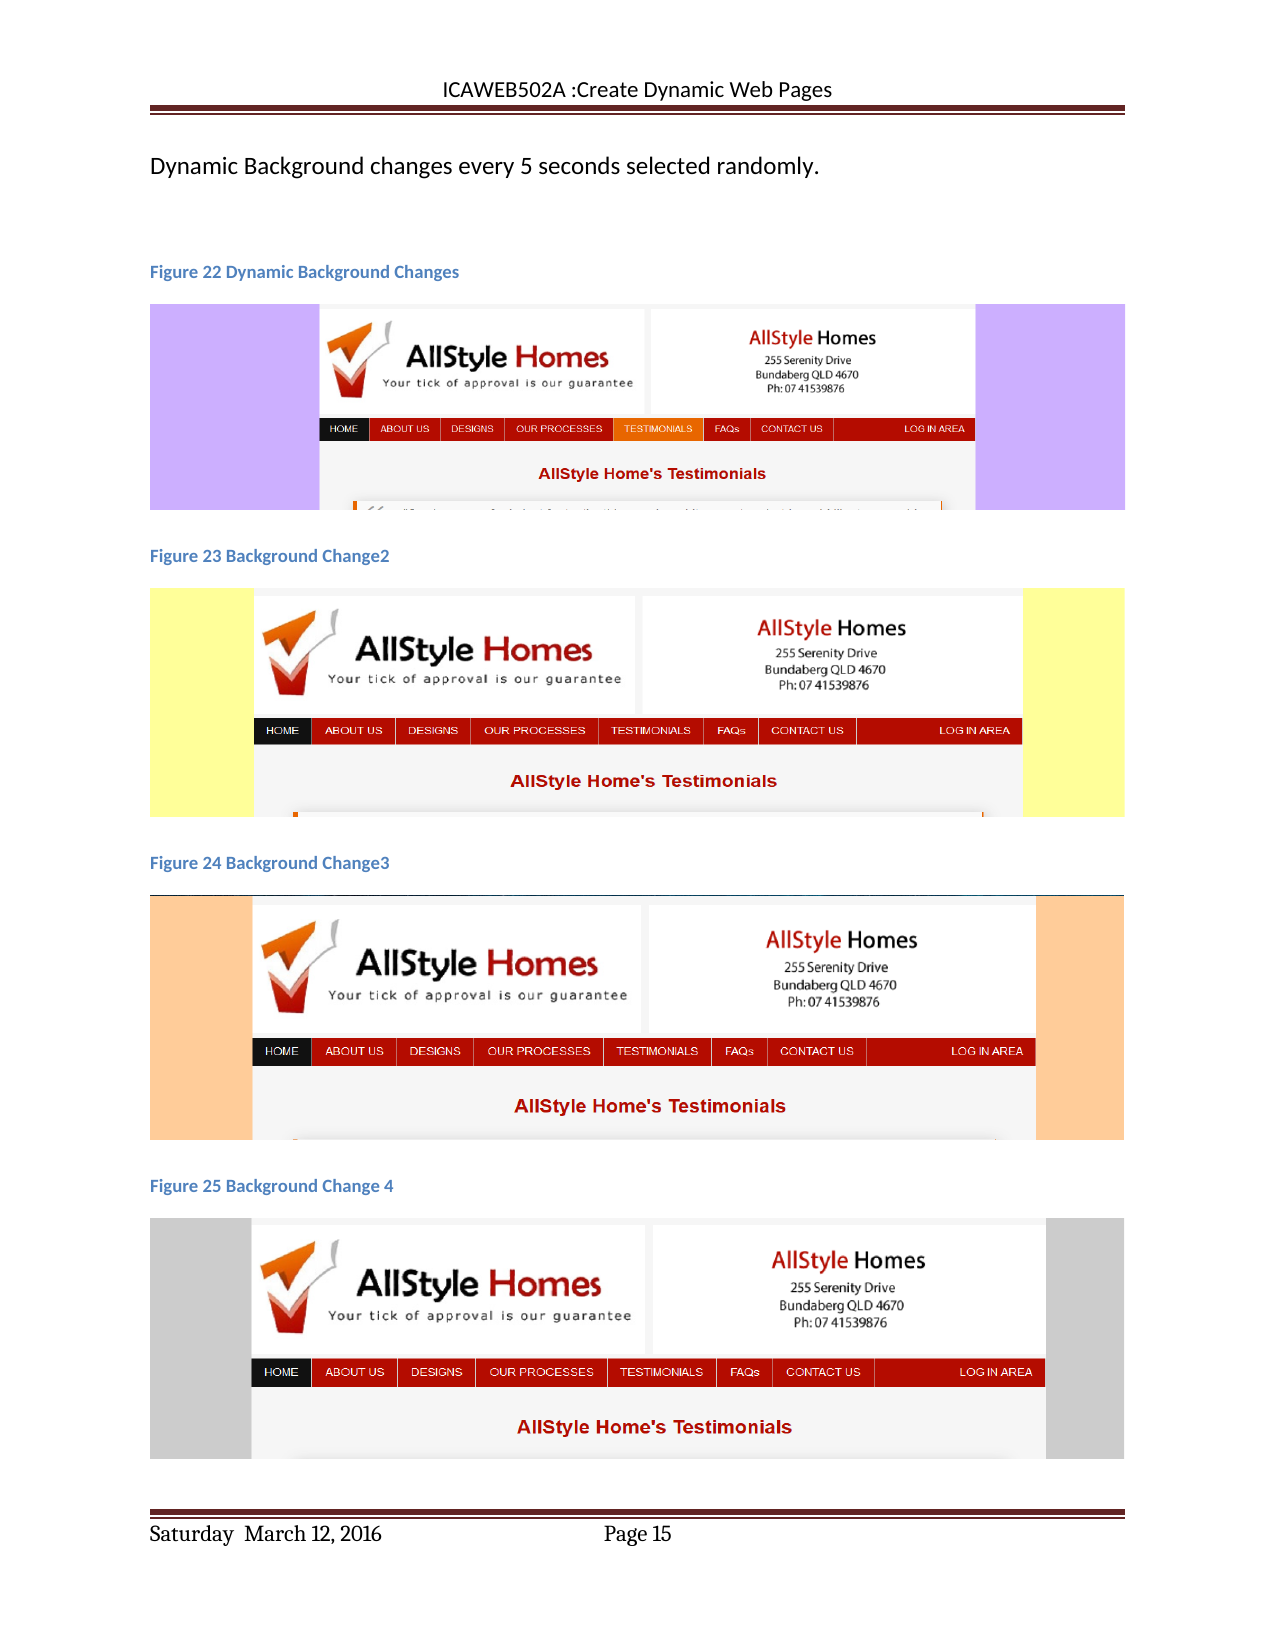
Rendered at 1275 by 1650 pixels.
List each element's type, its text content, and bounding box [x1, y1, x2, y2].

picture [150, 895, 1124, 1140]
text Figure 25 Background Change 4 [150, 1174, 1125, 1197]
picture [150, 304, 1125, 510]
text Dynamic Background changes every 5 seconds selected randomly. [150, 150, 1125, 181]
picture [150, 588, 1125, 817]
picture [150, 1218, 1125, 1459]
